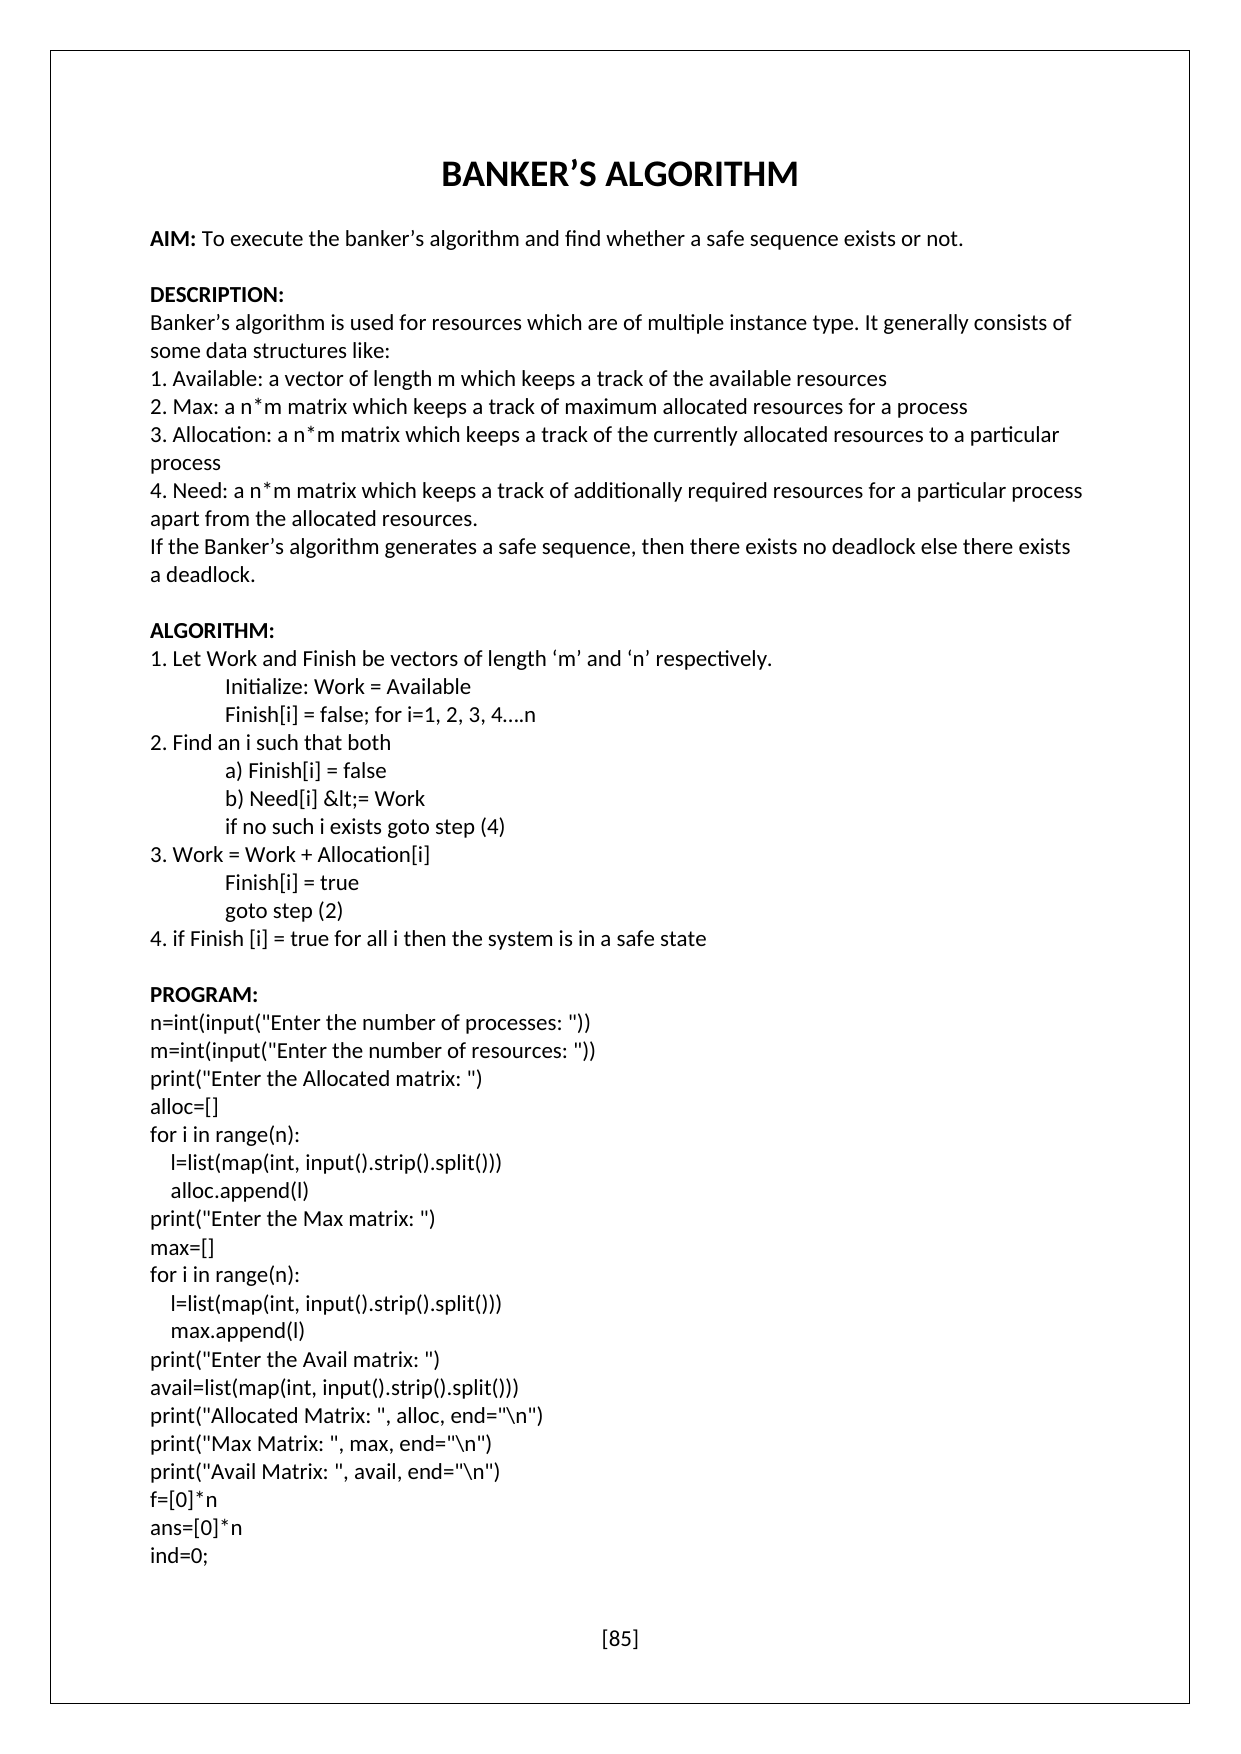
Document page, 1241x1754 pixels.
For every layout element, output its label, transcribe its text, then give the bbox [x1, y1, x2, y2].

text ind=0; [150, 1541, 1090, 1569]
text process [150, 448, 1090, 476]
text l=list(map(int, input().strip().split())) [150, 1148, 1090, 1177]
text max=[] [150, 1233, 1090, 1261]
text ALGORITHM: [150, 616, 1090, 644]
text for i in range(n): [150, 1121, 1090, 1148]
text Finish[i] = false; for i=1, 2, 3, 4….n [150, 700, 1090, 728]
text 2. Max: a n*m matrix which keeps a track of maximum allocated resources for a process [150, 392, 1090, 420]
text a) Finish[i] = false [150, 756, 1090, 784]
text avail=list(map(int, input().strip().split())) [150, 1373, 1090, 1401]
text a deadlock. [150, 560, 1090, 588]
text f=[0]*n [150, 1485, 1090, 1513]
text 1. Available: a vector of length m which keeps a track of the available resources [150, 364, 1090, 392]
text m=int(input("Enter the number of resources: ")) [150, 1036, 1090, 1064]
text alloc=[] [150, 1092, 1090, 1121]
text DESCRIPTION: [150, 280, 1090, 308]
text 4. if Finish [i] = true for all i then the system is in a safe state [150, 924, 1090, 952]
text AIM: To execute the banker’s algorithm and find whether a safe sequence exists or not. [150, 224, 1090, 252]
text l=list(map(int, input().strip().split())) [150, 1289, 1090, 1317]
text BANKER’S ALGORITHM [150, 150, 1090, 224]
text print("Enter the Avail matrix: ") [150, 1345, 1090, 1373]
text If the Banker’s algorithm generates a safe sequence, then there exists no deadlock else there exists [150, 532, 1090, 560]
text Initialize: Work = Available [150, 672, 1090, 700]
text ans=[0]*n [150, 1513, 1090, 1541]
text b) Need[i] &lt;= Work [150, 784, 1090, 812]
text print("Allocated Matrix: ", alloc, end="\n") [150, 1401, 1090, 1429]
text 3. Work = Work + Allocation[i] [150, 840, 1090, 868]
text Banker’s algorithm is used for resources which are of multiple instance type. It generally consists of [150, 308, 1090, 336]
text 2. Find an i such that both [150, 728, 1090, 756]
text 4. Need: a n*m matrix which keeps a track of additionally required resources for a particular process [150, 476, 1090, 504]
text some data structures like: [150, 336, 1090, 364]
text if no such i exists goto step (4) [150, 812, 1090, 840]
text max.append(l) [150, 1317, 1090, 1345]
text print("Max Matrix: ", max, end="\n") [150, 1429, 1090, 1457]
text for i in range(n): [150, 1261, 1090, 1289]
text print("Enter the Max matrix: ") [150, 1204, 1090, 1233]
text goto step (2) [150, 896, 1090, 924]
text print("Enter the Allocated matrix: ") [150, 1064, 1090, 1092]
text apart from the allocated resources. [150, 504, 1090, 532]
text PROGRAM: n=int(input("Enter the number of processes: ")) [150, 980, 1090, 1036]
text 1. Let Work and Finish be vectors of length ‘m’ and ‘n’ respectively. [150, 644, 1090, 672]
text print("Avail Matrix: ", avail, end="\n") [150, 1457, 1090, 1485]
text alloc.append(l) [150, 1177, 1090, 1204]
text 3. Allocation: a n*m matrix which keeps a track of the currently allocated resources to a particular [150, 420, 1090, 448]
text Finish[i] = true [150, 868, 1090, 896]
